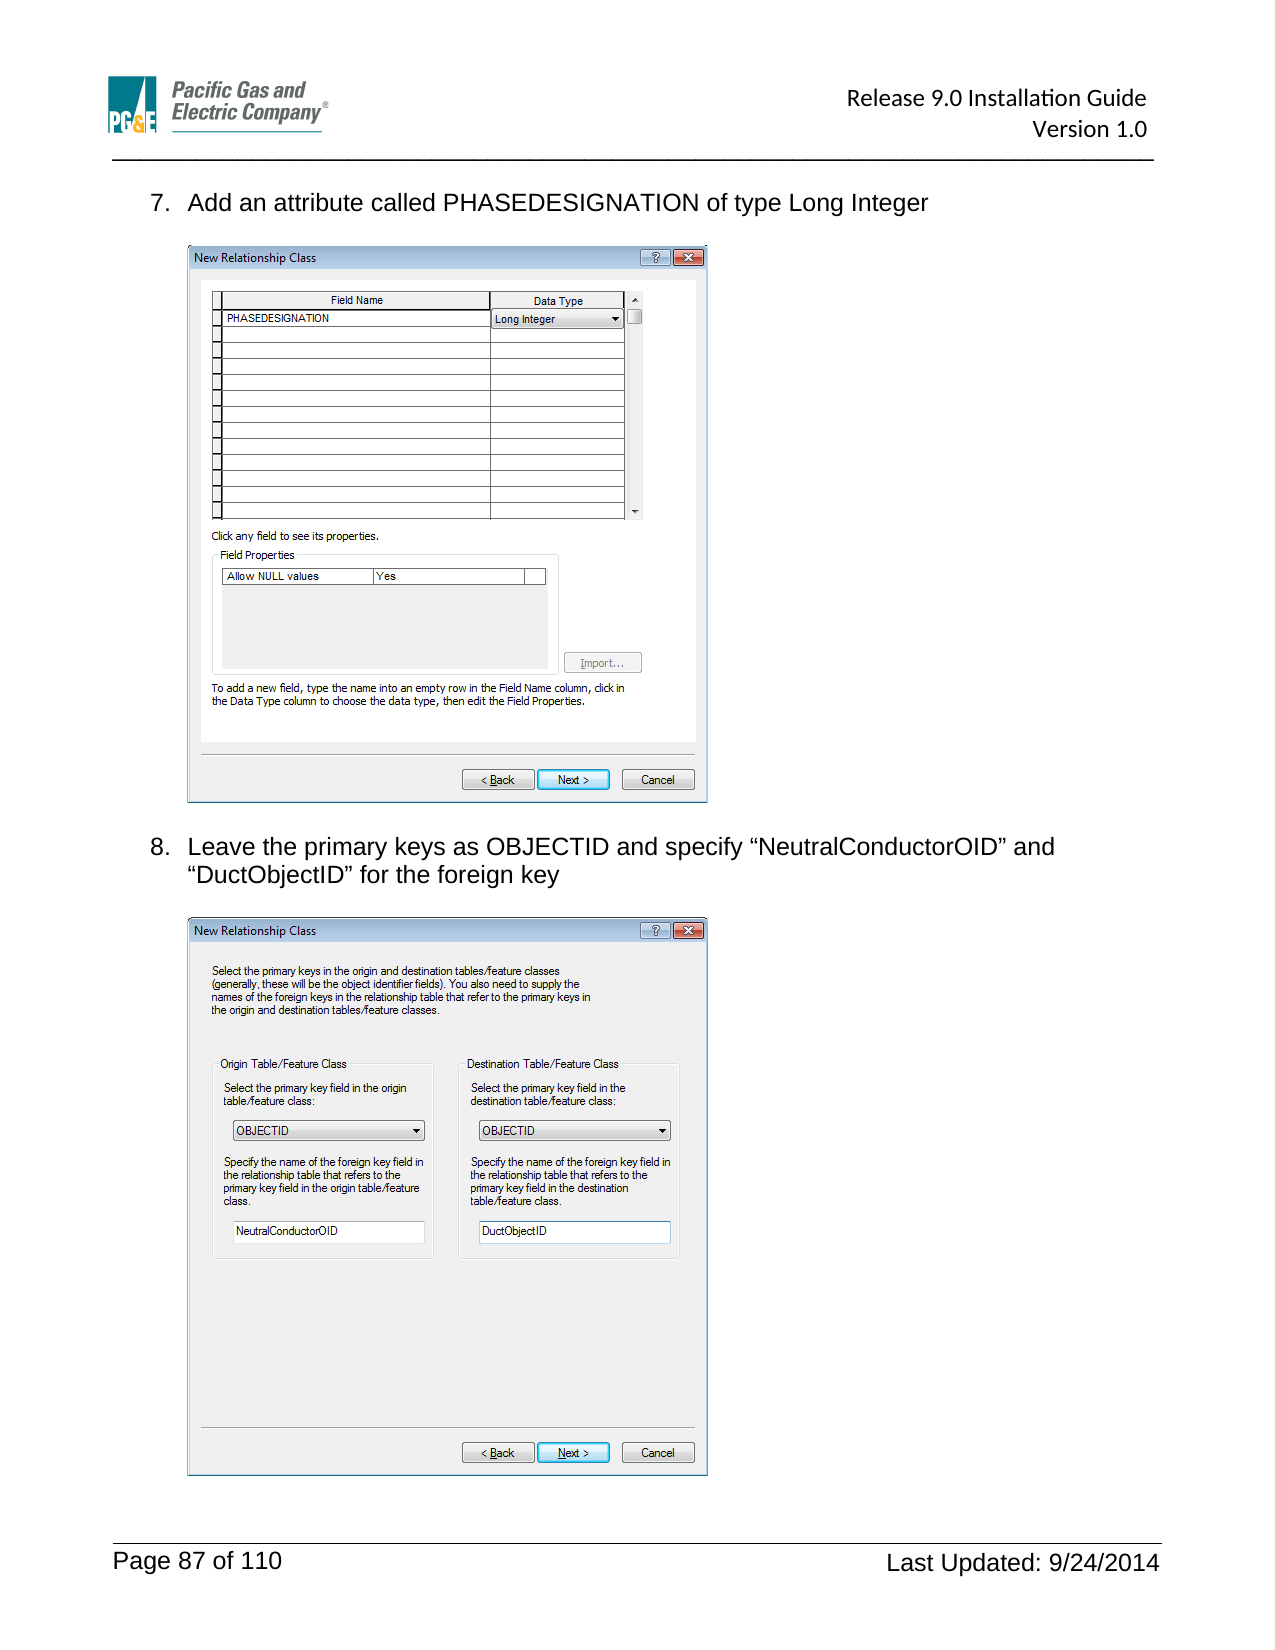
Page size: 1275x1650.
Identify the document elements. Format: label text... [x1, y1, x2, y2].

picture [187, 917, 708, 1476]
list Add an attribute called PHASEDESIGNATION of type Long Integer [150, 187, 1162, 216]
list Leave the primary keys as OBJECTID and specify “NeutralConductorOID” and “DuctObjectID” for the foreign key [150, 832, 1162, 889]
picture [187, 245, 708, 803]
